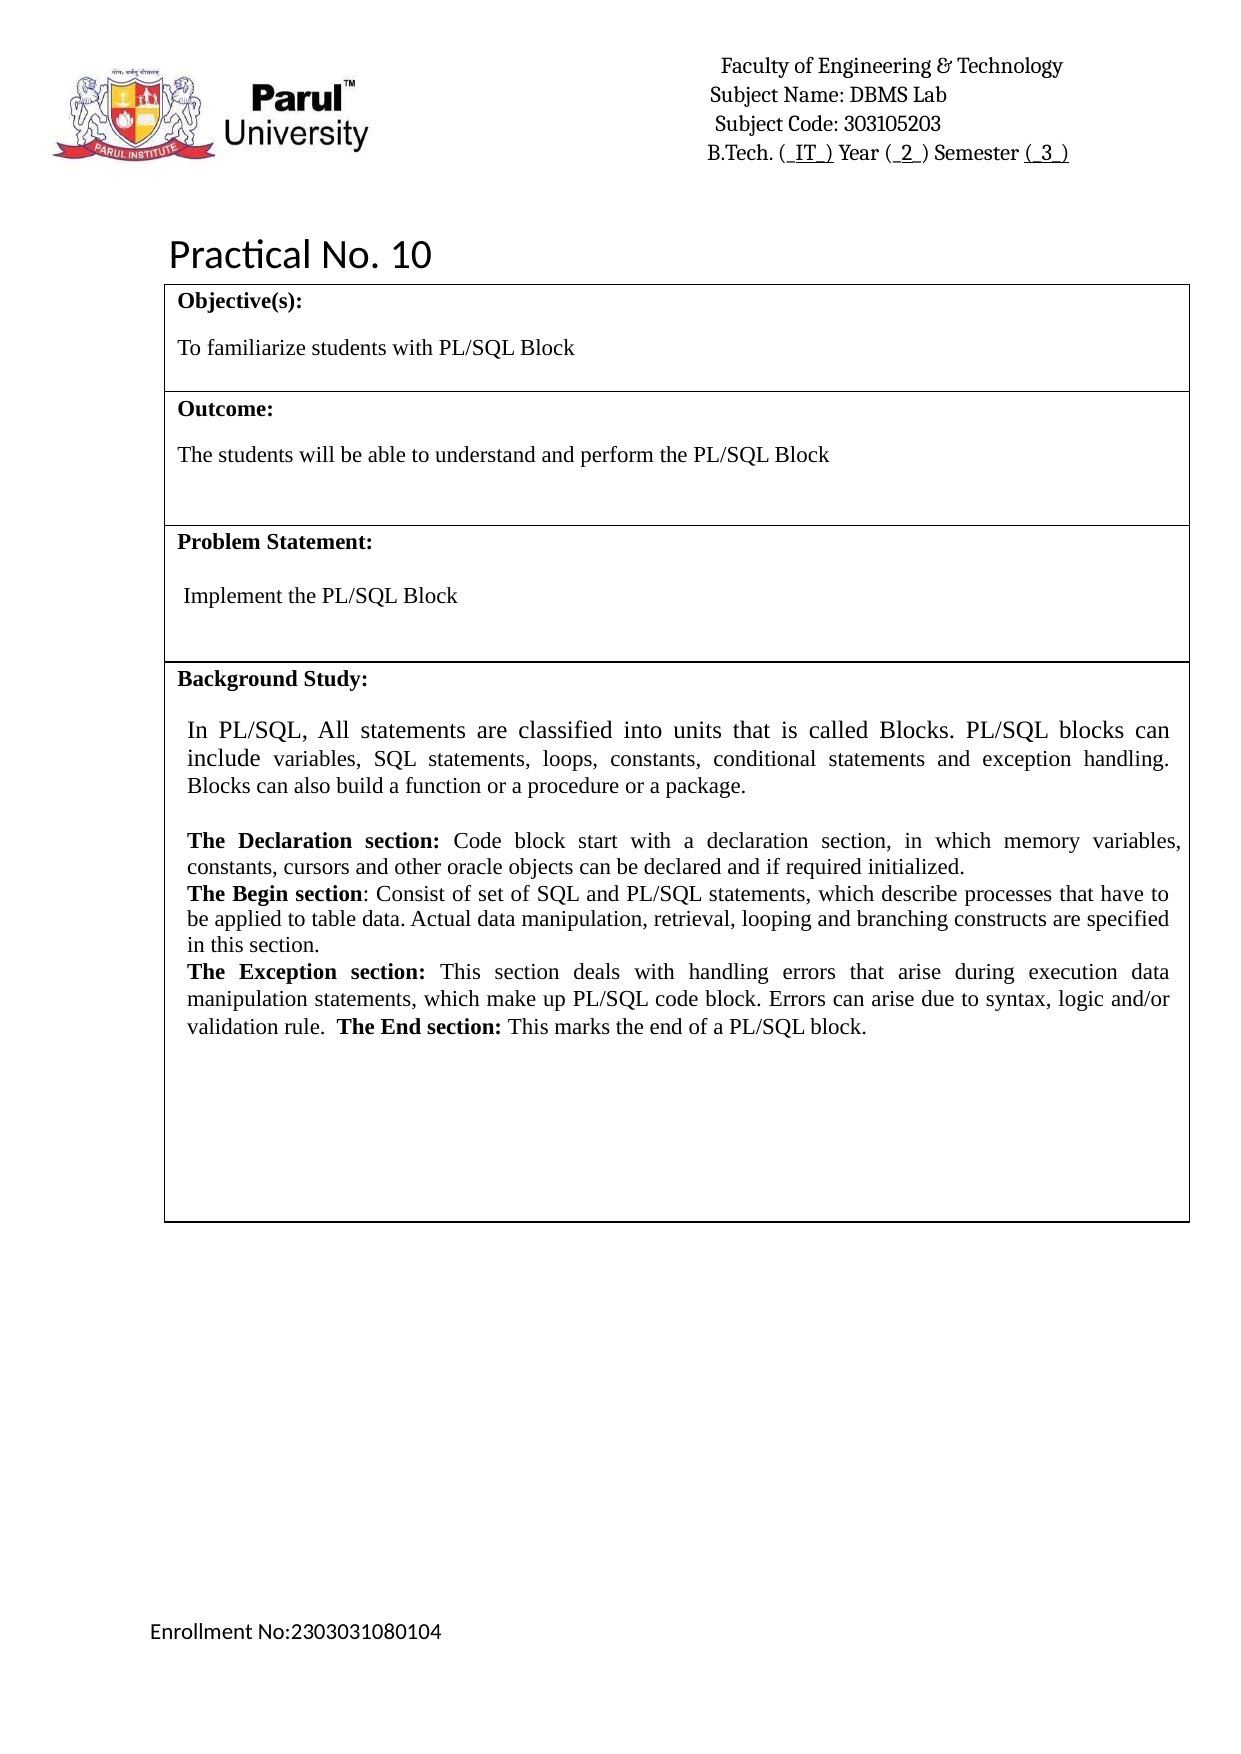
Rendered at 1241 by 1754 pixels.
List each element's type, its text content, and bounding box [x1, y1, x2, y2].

table_cell Problem Statement: Implement the PL/SQL Block [165, 526, 1189, 661]
text Practical No. 10 [150, 228, 1090, 279]
picture [48, 52, 376, 177]
table_header Objective(s): To familiarize students with PL/SQL Block [165, 285, 1189, 391]
table_cell Outcome: The students will be able to understand and perform the PL/SQL Block [165, 392, 1189, 524]
table_cell Background Study: In PL/SQL, All statements are classified into units that is called Blocks. PL/SQL blocks can include variables, SQL statements, loops, constants, conditional statements and exception handling. Blocks can also build a function or a procedure or a package. The Declaration section: Code block start with a declaration section, in which memory variables, constants, cursors and other oracle objects can be declared and if required initialized. The Begin section: Consist of set of SQL and PL/SQL statements, which describe processes that have to be applied to table data. Actual data manipulation, retrieval, looping and branching constructs are specified in this section. The Exception section: This section deals with handling errors that arise during execution data manipulation statements, which make up PL/SQL code block. Errors can arise due to syntax, logic and/or validation rule. The End section: This marks the end of a PL/SQL block. [165, 663, 1189, 1221]
